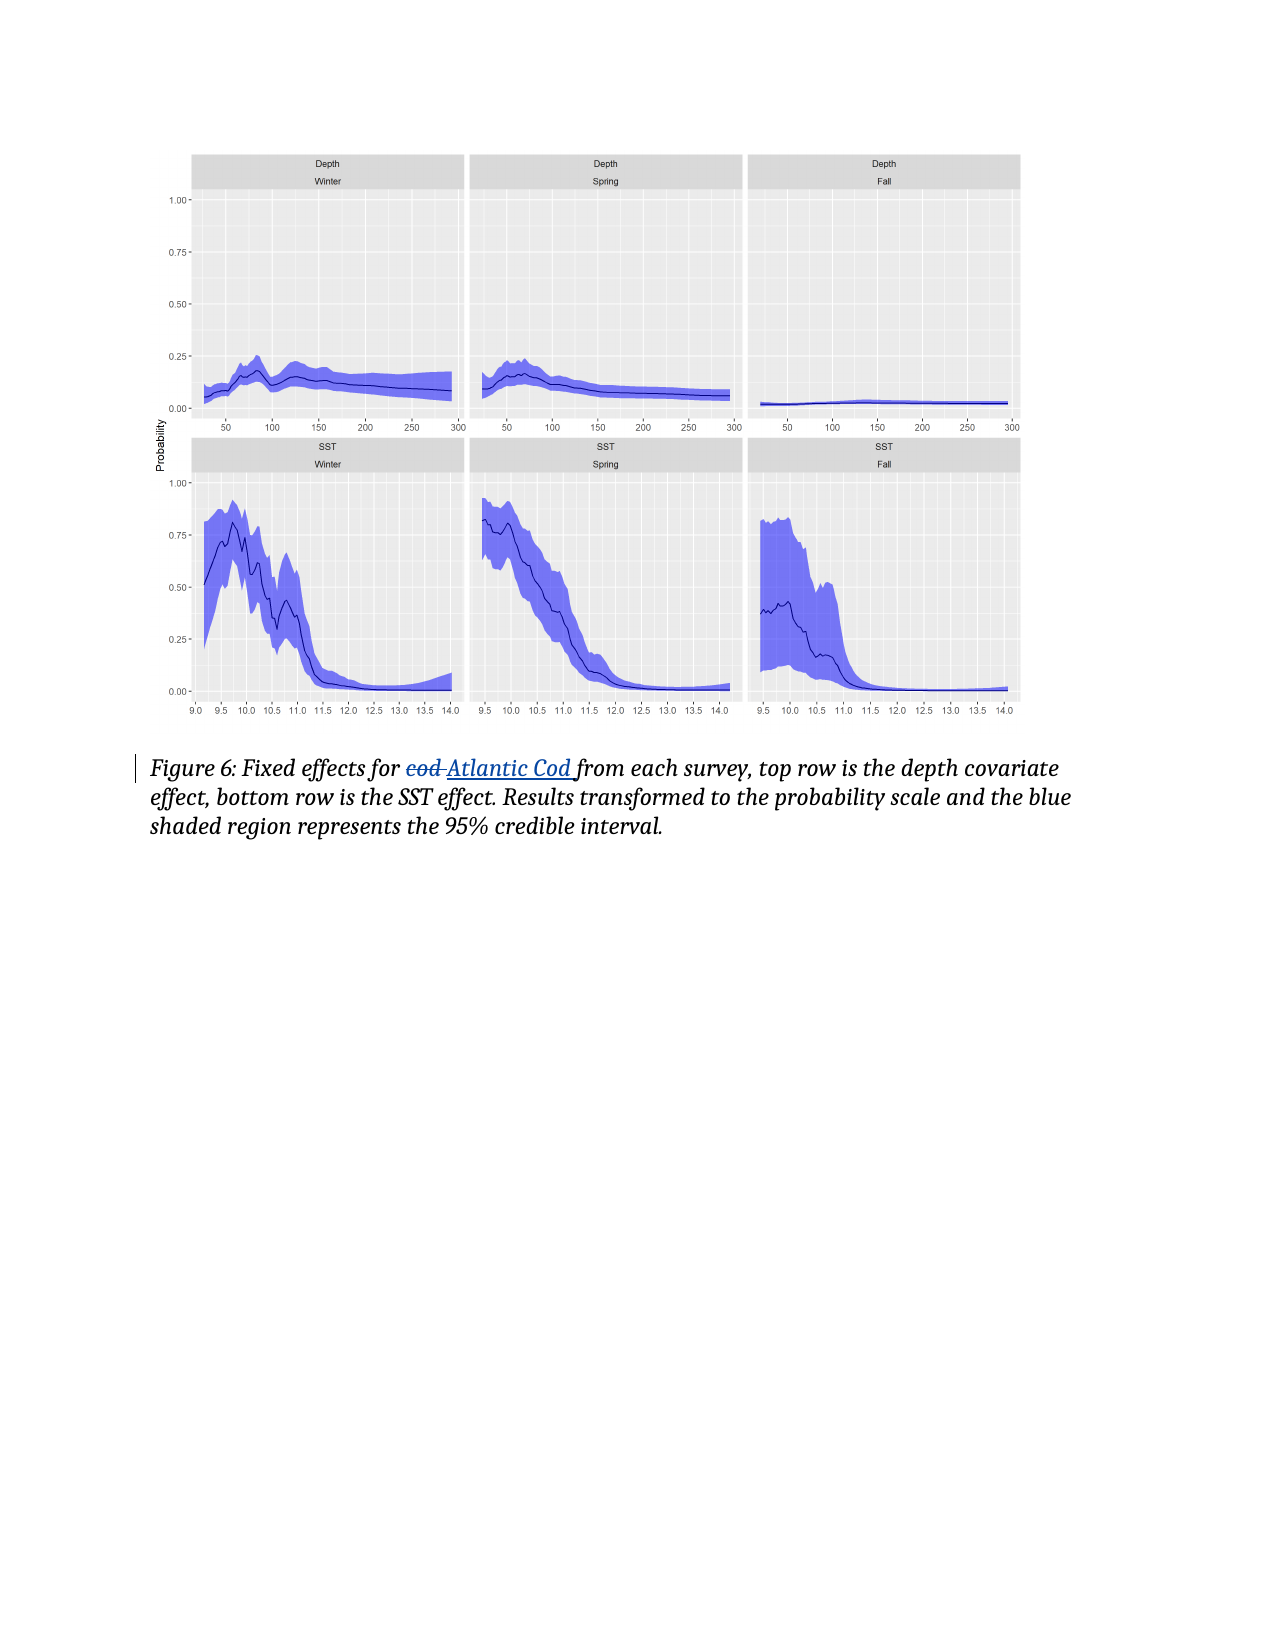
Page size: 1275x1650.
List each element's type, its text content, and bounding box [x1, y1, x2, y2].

picture [150, 150, 1025, 734]
text Figure 6: Fixed effects for from each survey, top row is the depth covariate effect, bottom row is the SST effect. Results transformed to the probability scale and the blue shaded region represents the 95% credible interval. [150, 754, 1125, 840]
